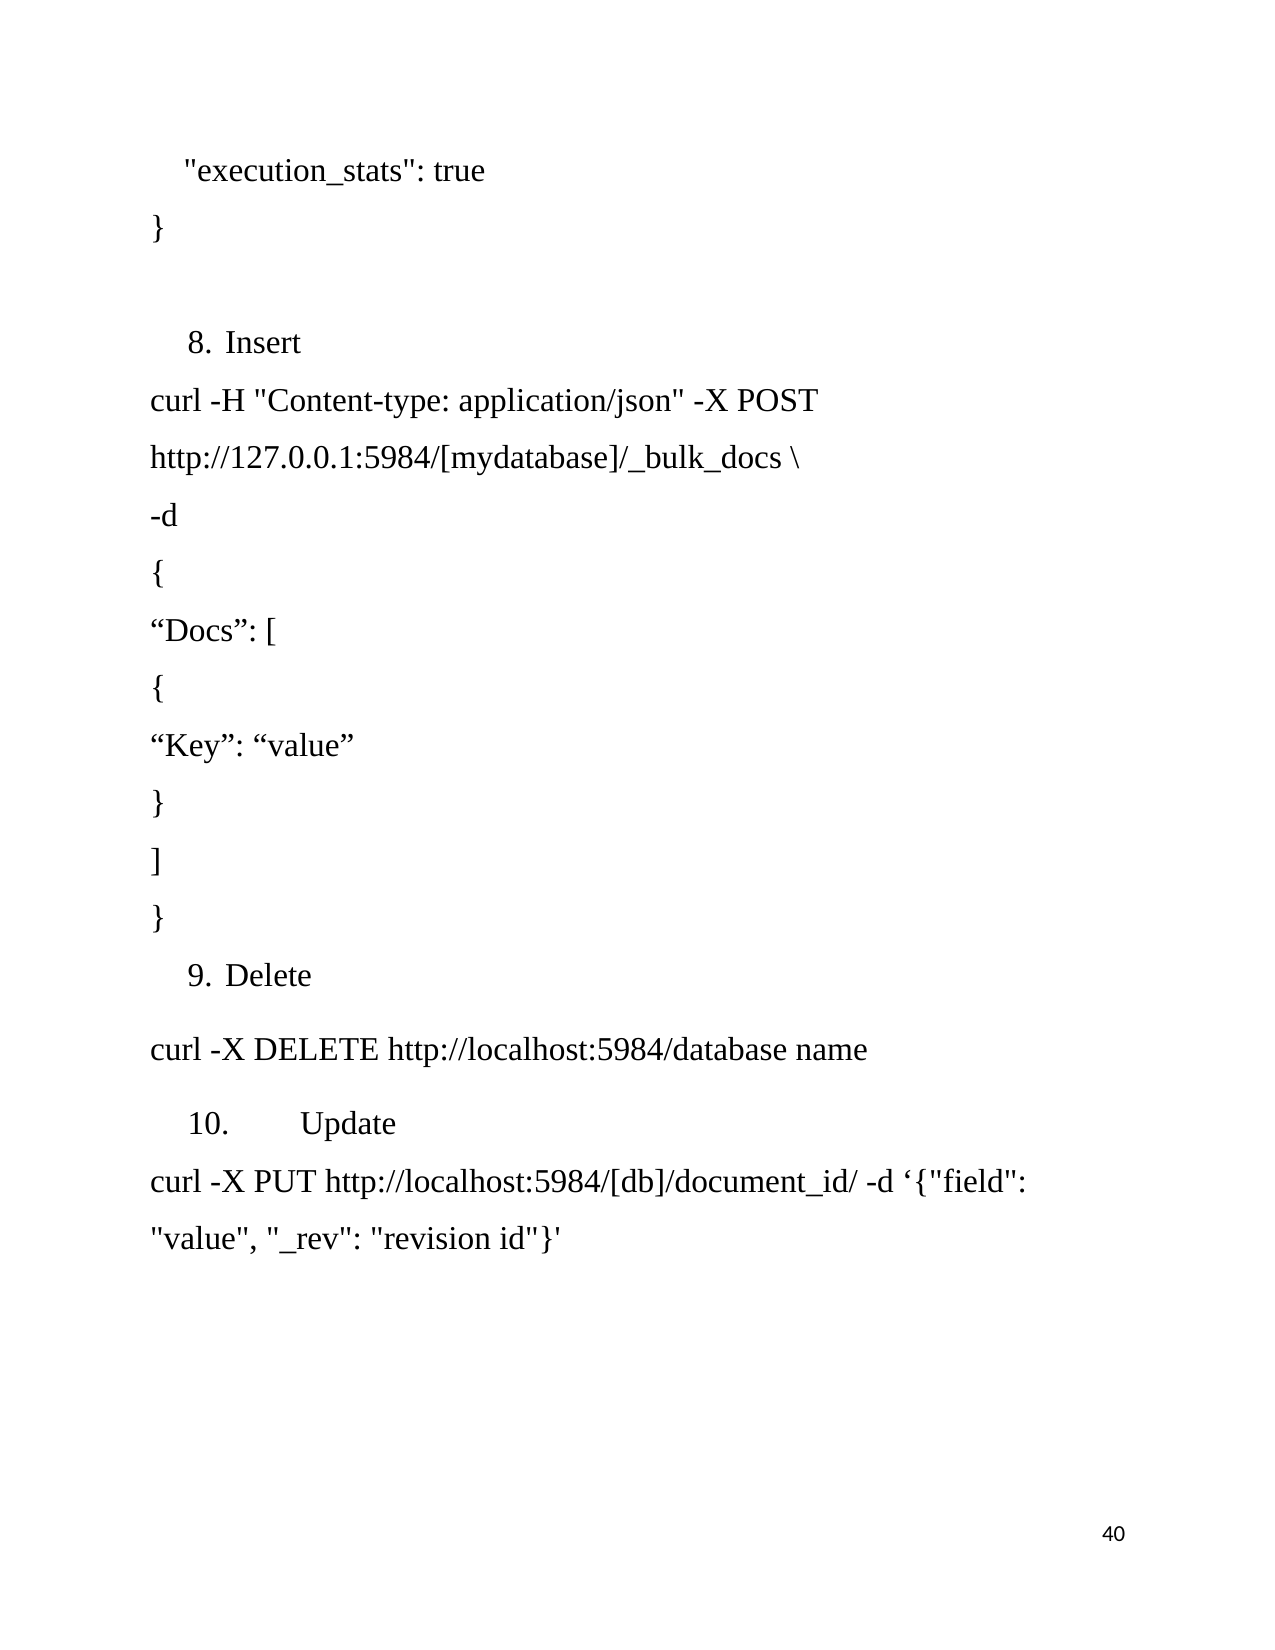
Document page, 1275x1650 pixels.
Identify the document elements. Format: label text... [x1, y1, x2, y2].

list Delete [187, 955, 1125, 993]
text curl -X DELETE http://localhost:5984/database name [150, 1029, 1125, 1067]
list “Key”: “value” [150, 725, 1125, 763]
list ] [150, 840, 1125, 878]
list -d [150, 495, 1125, 533]
list “Docs”: [ [150, 610, 1125, 648]
list { [150, 552, 1125, 591]
list Insert [187, 322, 1125, 361]
list } [150, 782, 1125, 821]
list "execution_stats": true [150, 150, 1125, 188]
list curl -H "Content-type: application/json" -X POST http://127.0.0.1:5984/[mydatabase]/_bulk_docs \ [150, 380, 1125, 476]
list } [150, 207, 1125, 246]
list { [150, 667, 1125, 706]
list Update [187, 1103, 1125, 1142]
list curl -X PUT http://localhost:5984/[db]/document_id/ -d ‘{"field": "value", "_rev": "revision id"}' [150, 1161, 1125, 1257]
list } [150, 897, 1125, 936]
